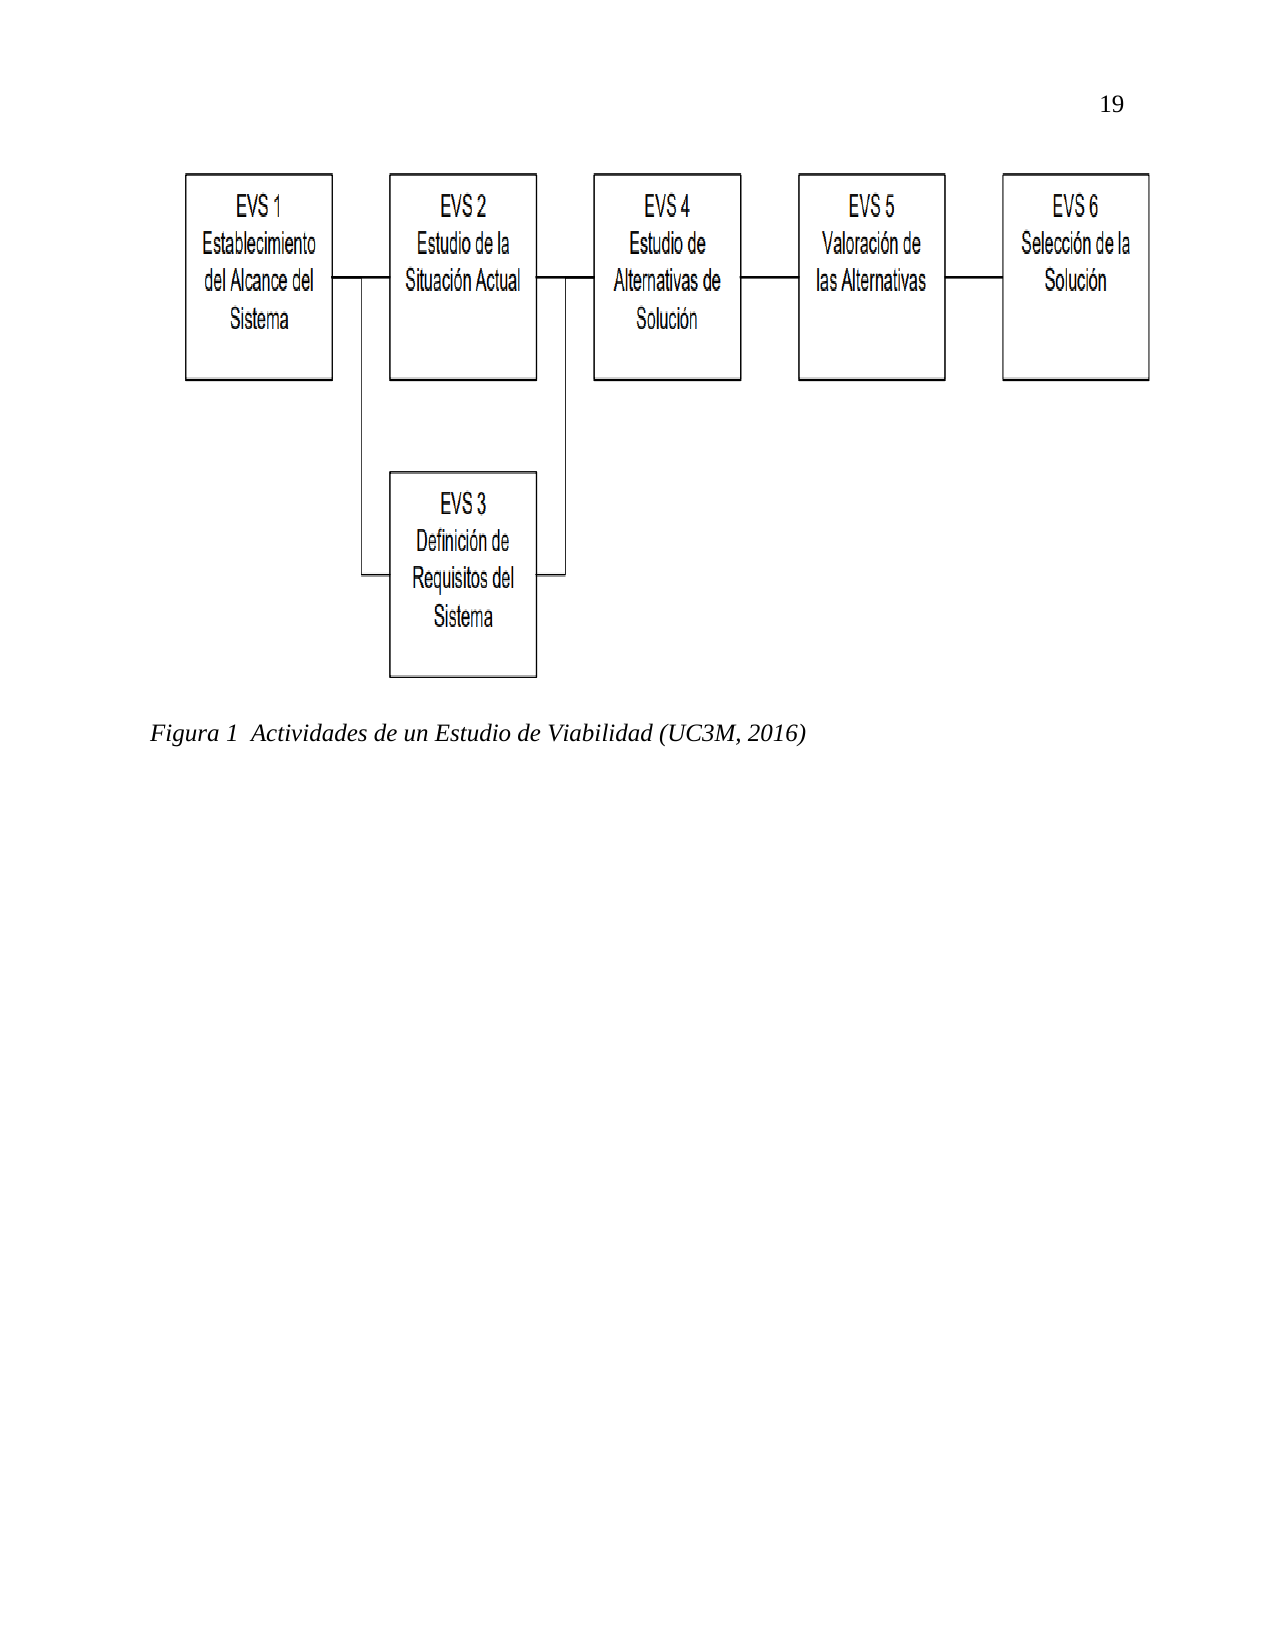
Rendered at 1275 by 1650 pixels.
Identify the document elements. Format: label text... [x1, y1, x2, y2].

text Figura 1 Actividades de un Estudio de Viabilidad [150, 718, 1125, 747]
picture [179, 164, 1155, 690]
